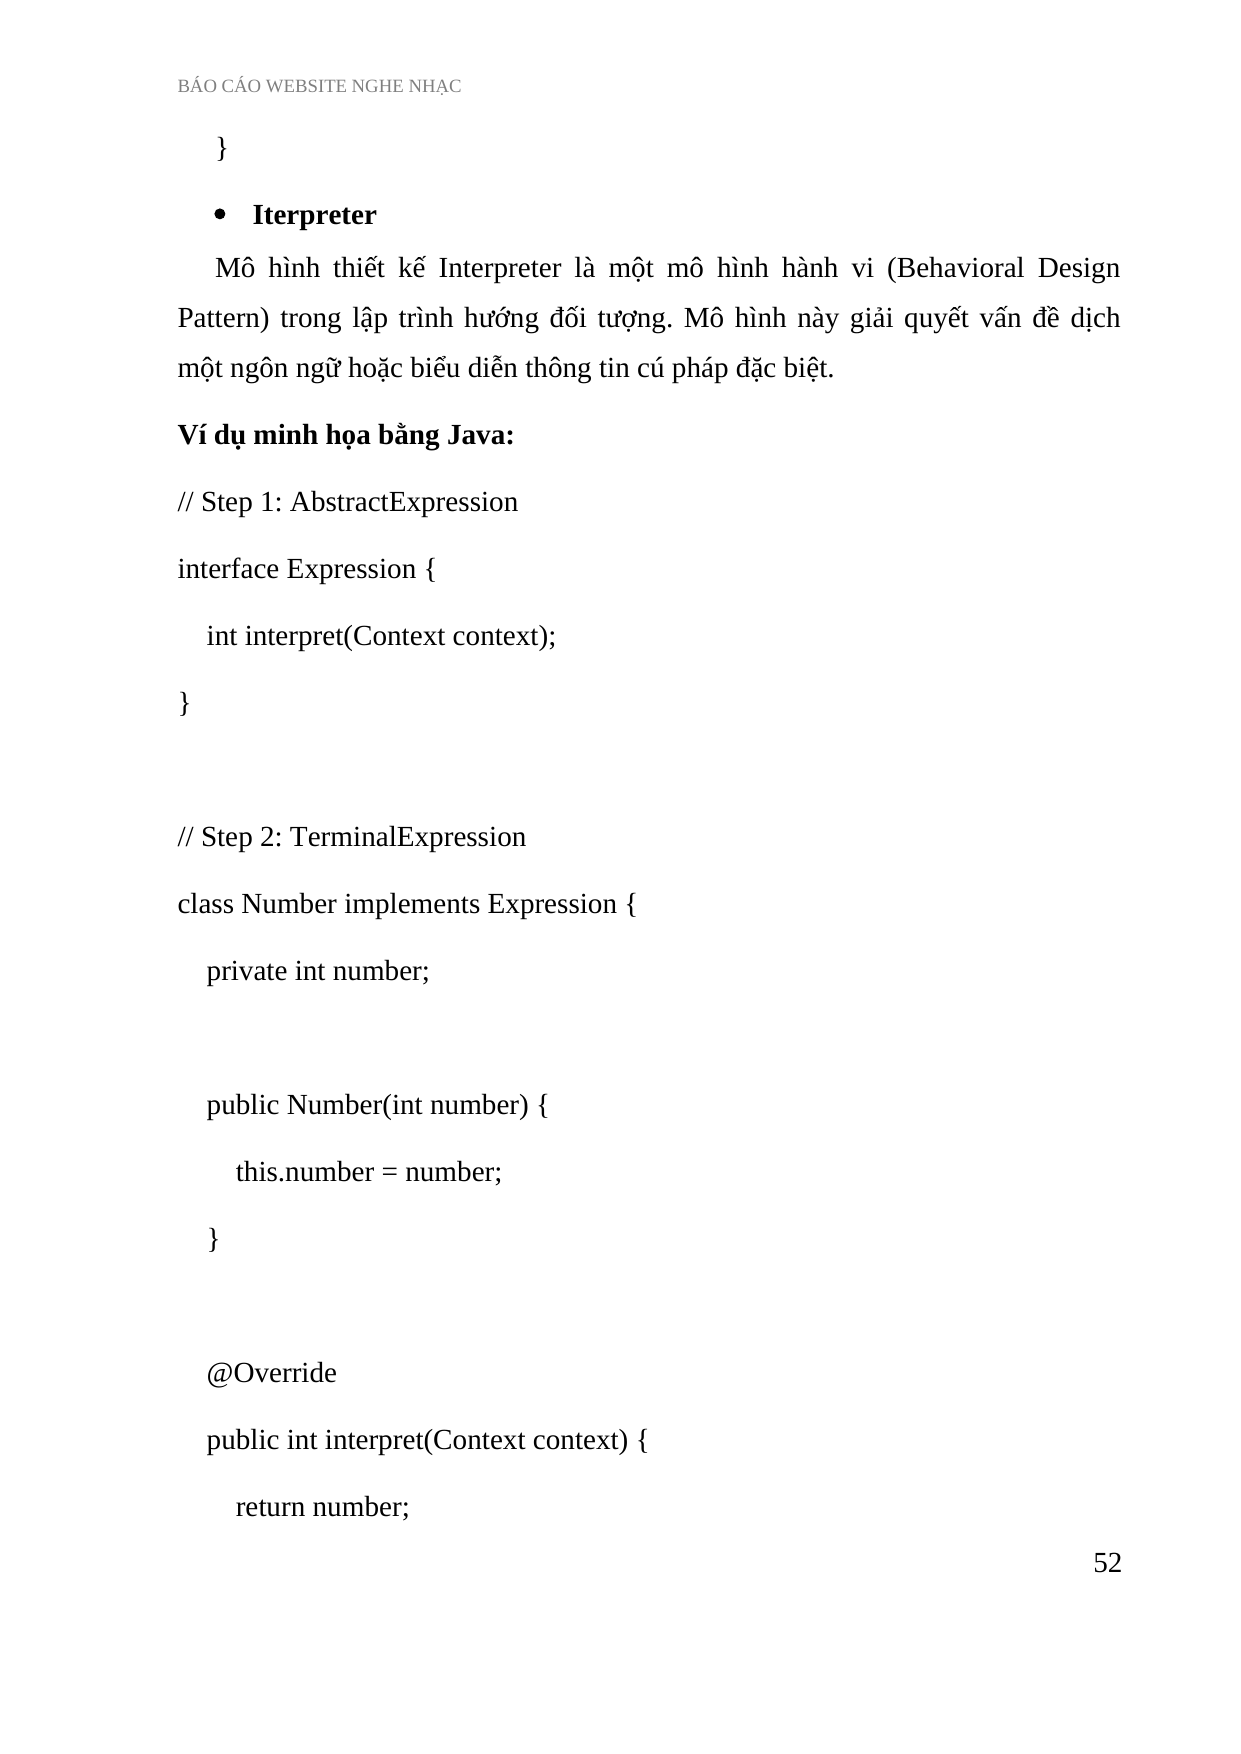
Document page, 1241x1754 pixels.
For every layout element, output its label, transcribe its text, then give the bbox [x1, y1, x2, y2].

text return number; [177, 1489, 1122, 1523]
text } [177, 1221, 1122, 1255]
text public int interpret(Context context) { [177, 1422, 1122, 1456]
text private int number; [177, 953, 1122, 987]
text @Override [177, 1355, 1122, 1389]
text // Step 2: TerminalExpression [177, 819, 1122, 853]
text public Number(int number) { [177, 1087, 1122, 1121]
text Ví dụ minh họa bằng Java: [177, 417, 1122, 451]
text int interpret(Context context); [177, 618, 1122, 652]
text } [177, 130, 1122, 163]
text class Number implements Expression { [177, 886, 1122, 920]
text } [177, 685, 1122, 719]
text this.number = number; [177, 1154, 1122, 1188]
text interface Expression { [177, 551, 1122, 585]
text // Step 1: AbstractExpression [177, 484, 1122, 518]
list Iterpreter [215, 197, 1122, 231]
text Mô hình thiết kế Interpreter là một mô hình hành vi (Behavioral Design Pattern) trong lập trình hướng đối tượng. Mô hình này giải quyết vấn đề dịch một ngôn ngữ hoặc biểu diễn thông tin cú pháp đặc biệt. [177, 250, 1122, 384]
